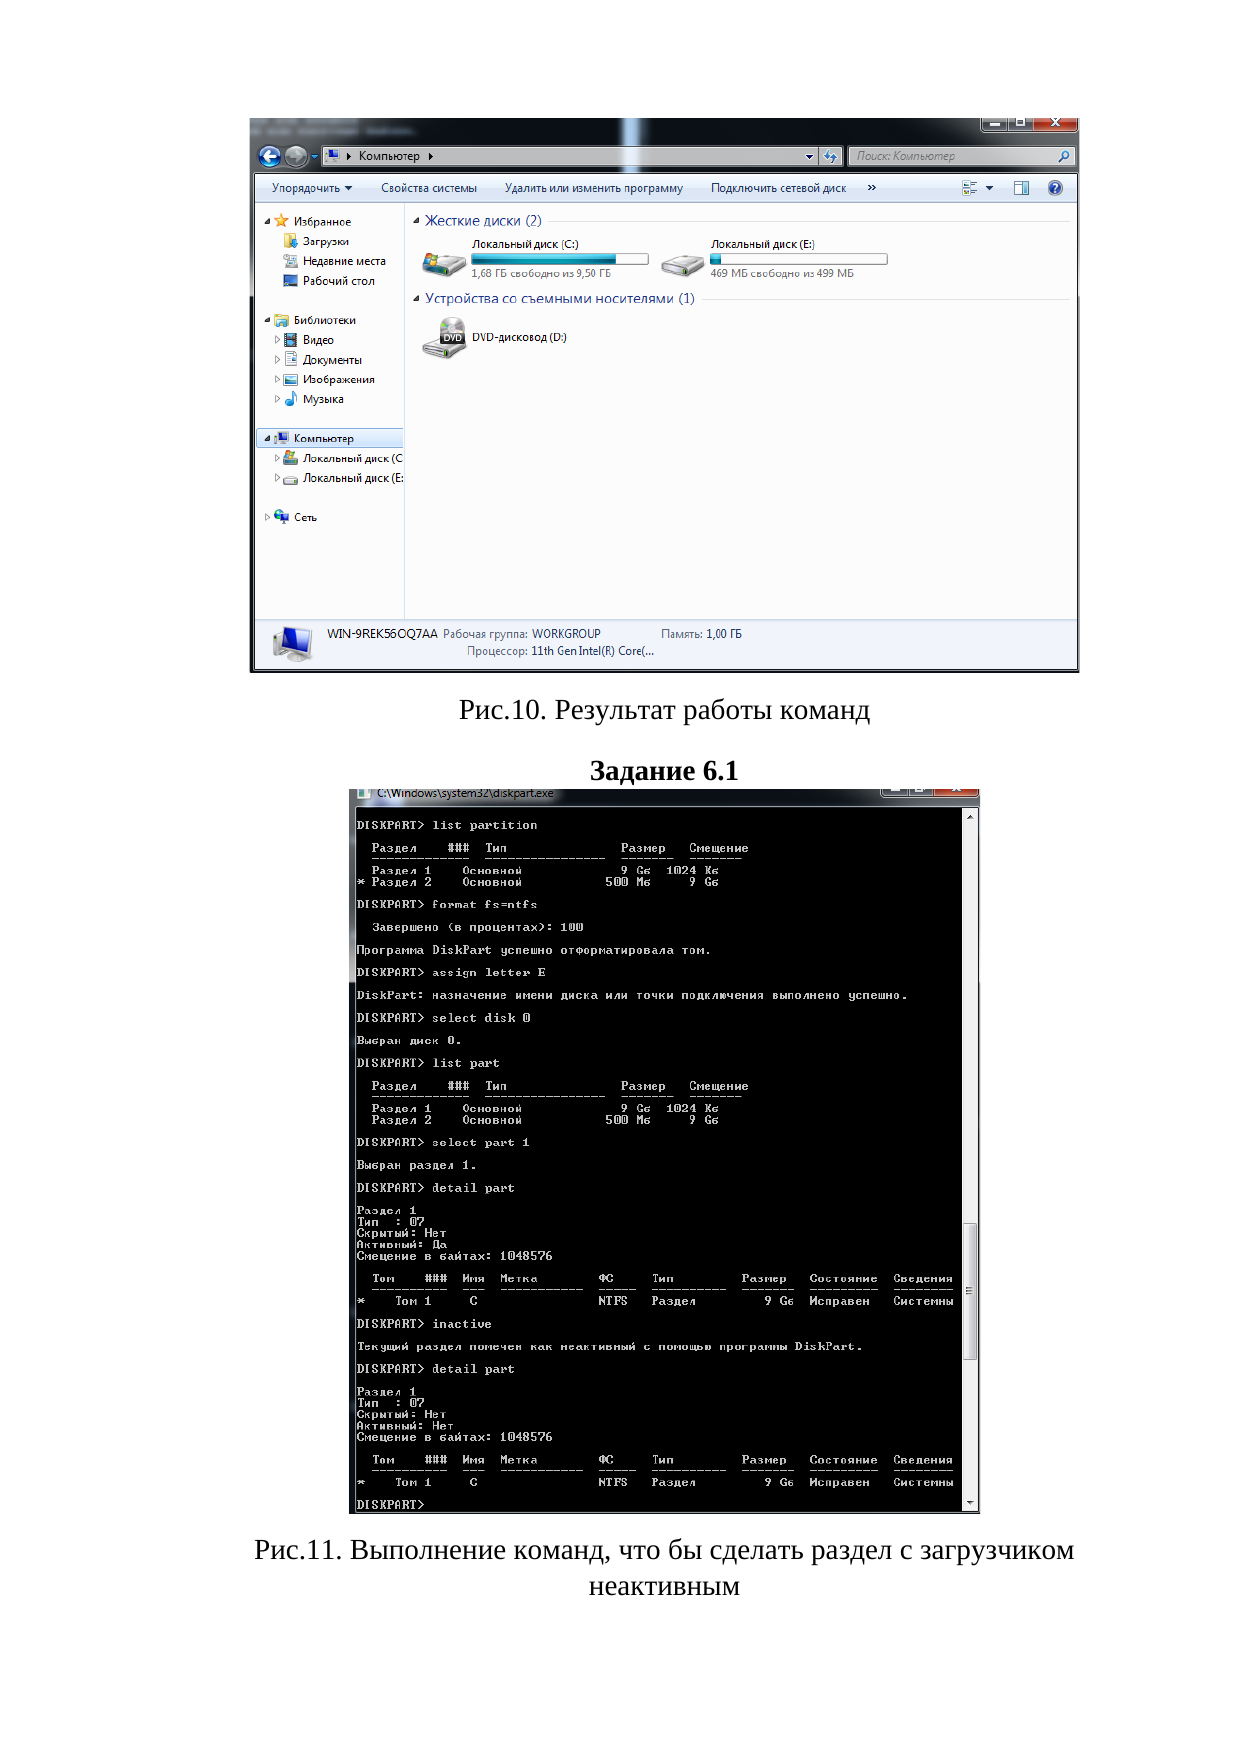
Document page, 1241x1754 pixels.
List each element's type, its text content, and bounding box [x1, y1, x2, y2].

picture [249, 118, 1080, 673]
text Рис.10. Результат работы команд [177, 692, 1152, 726]
text Рис.11. Выполнение команд, что бы сделать раздел с загрузчиком неактивным [177, 1532, 1152, 1602]
subtitle Задание 6.1 [177, 753, 1152, 787]
picture [348, 789, 980, 1514]
